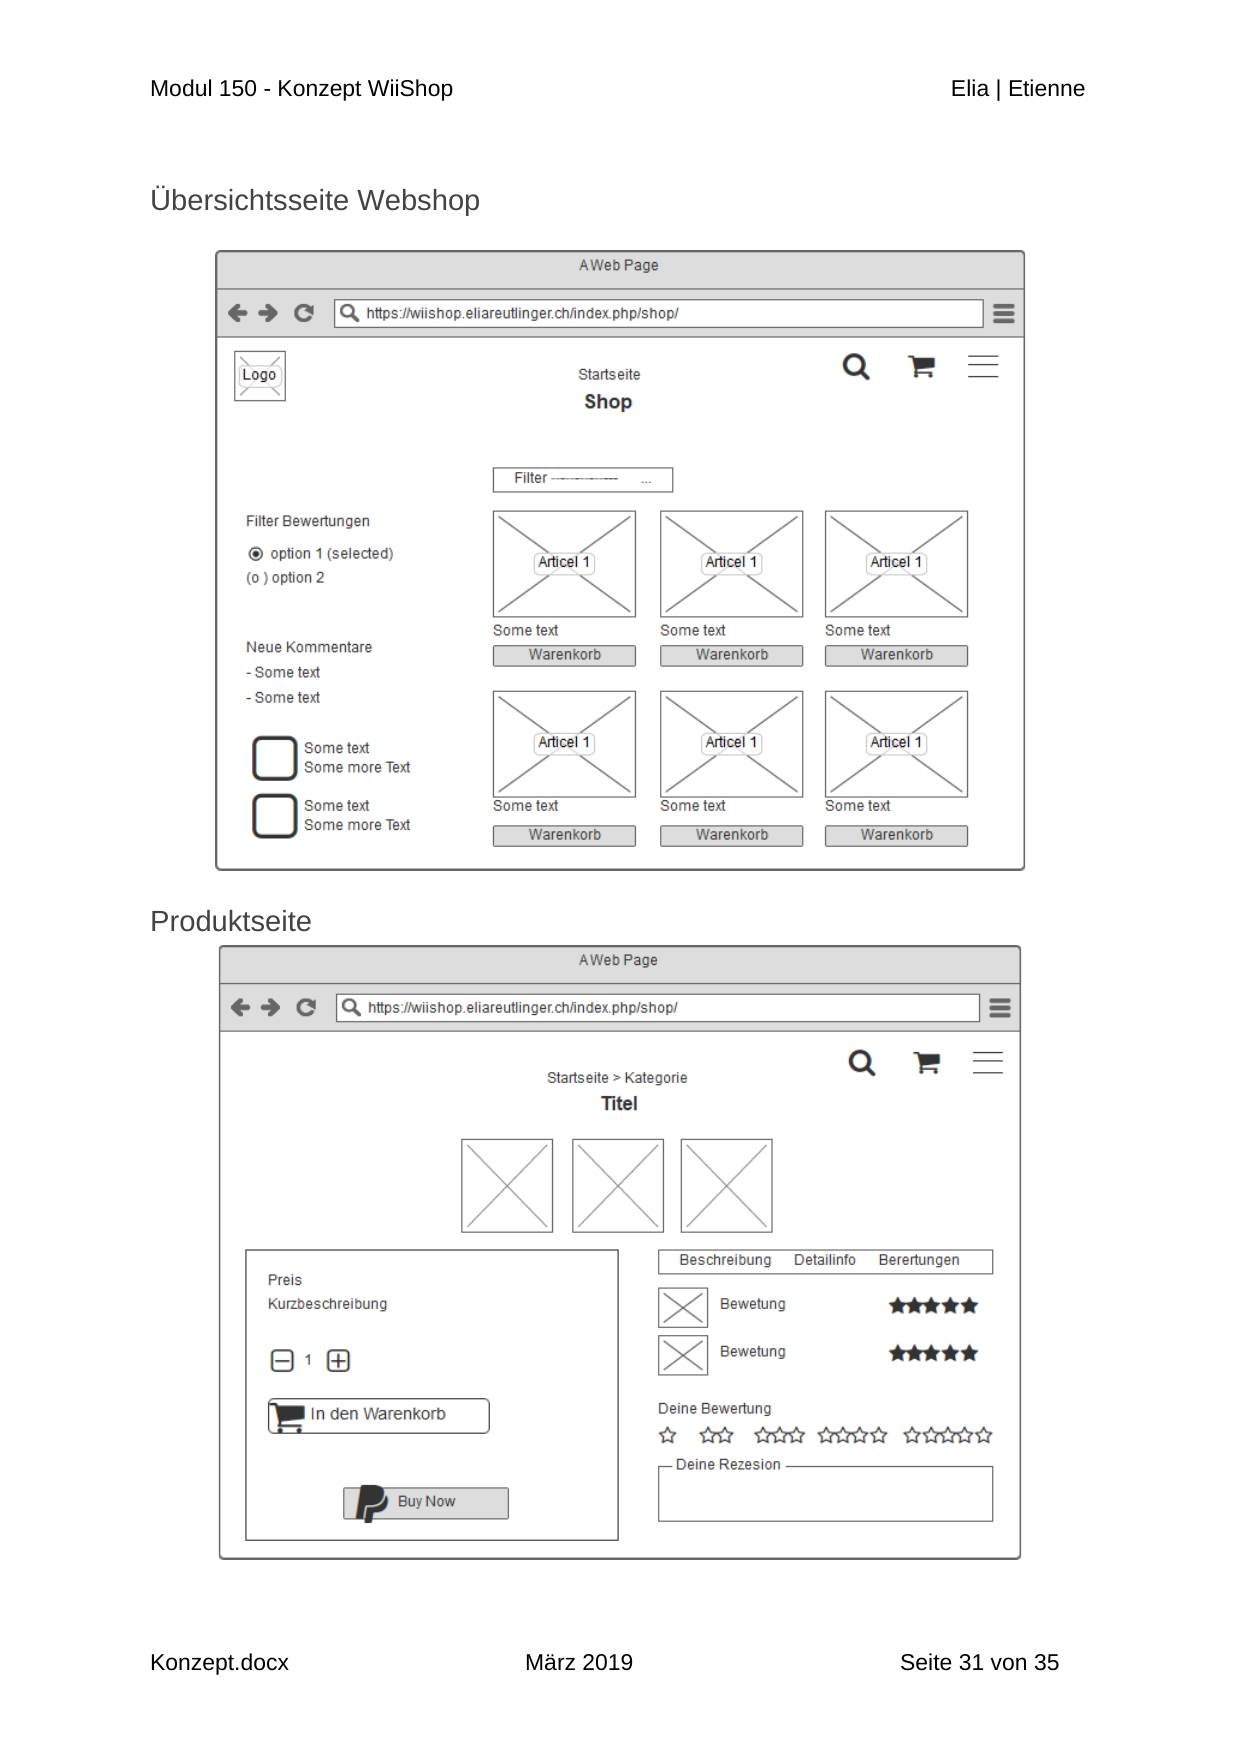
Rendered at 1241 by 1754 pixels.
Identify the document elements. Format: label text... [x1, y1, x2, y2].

picture [215, 250, 1026, 871]
subtitle Produktseite [150, 903, 1090, 937]
picture [218, 945, 1022, 1560]
subtitle Übersichtsseite Webshop [150, 183, 1090, 217]
